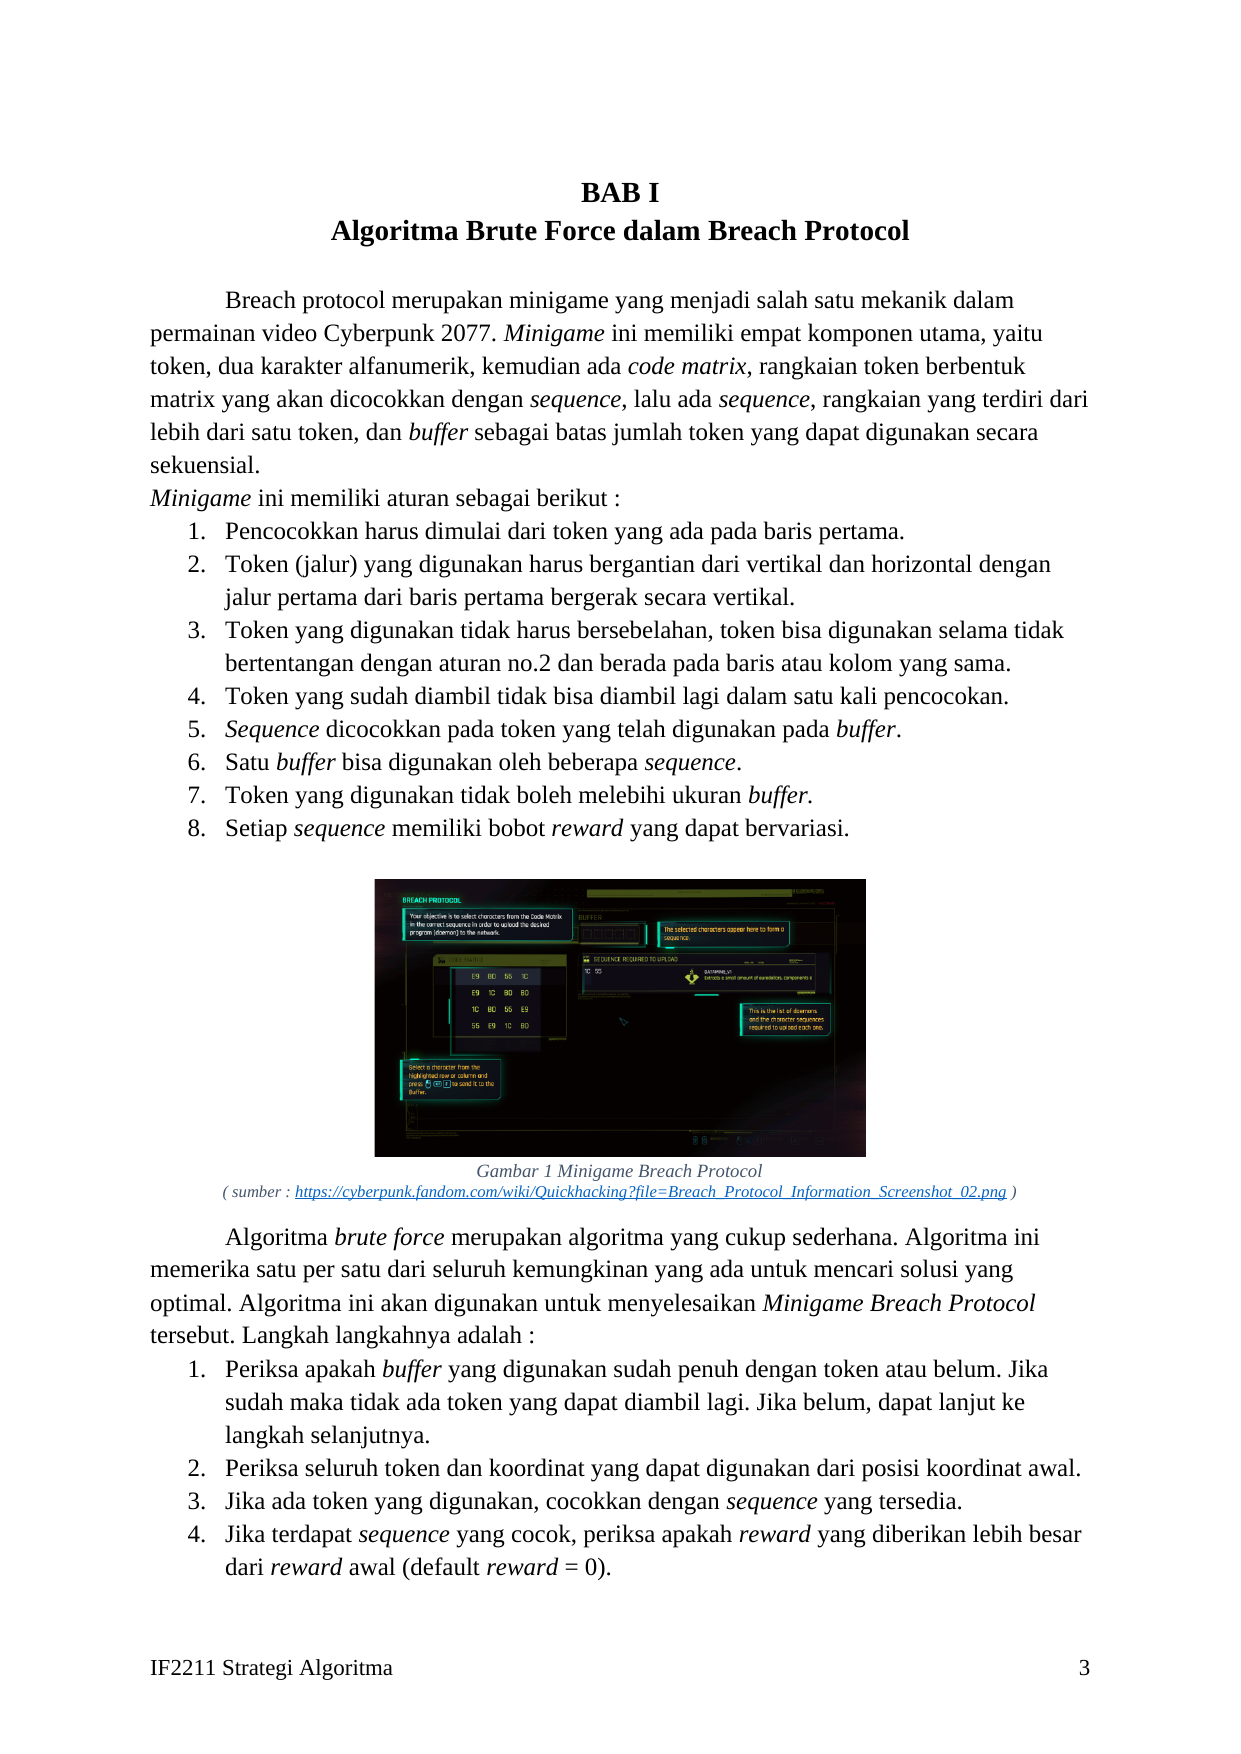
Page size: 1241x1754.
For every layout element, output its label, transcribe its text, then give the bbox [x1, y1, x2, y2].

list Token yang digunakan tidak boleh melebihi ukuran buffer. [187, 780, 1090, 809]
list Satu buffer bisa digunakan oleh beberapa sequence. [187, 747, 1090, 776]
text Breach protocol merupakan minigame yang menjadi salah satu mekanik dalam permainan video Cyberpunk 2077. Minigame ini memiliki empat komponen utama, yaitu token, dua karakter alfanumerik, kemudian ada code matrix, rangkaian token berbentuk matrix yang akan dicocokkan dengan sequence, lalu ada sequence, rangkaian yang terdiri dari lebih dari satu token, dan buffer sebagai batas jumlah token yang dapat digunakan secara sekuensial. [150, 285, 1090, 479]
list Token yang sudah diambil tidak bisa diambil lagi dalam satu kali pencocokan. [187, 681, 1090, 710]
list Sequence dicocokkan pada token yang telah digunakan pada buffer. [187, 714, 1090, 743]
text Minigame ini memiliki aturan sebagai berikut : [150, 483, 1090, 512]
list Periksa seluruh token dan koordinat yang dapat digunakan dari posisi koordinat awal. [187, 1453, 1090, 1481]
list Token (jalur) yang digunakan harus bergantian dari vertikal dan horizontal dengan jalur pertama dari baris pertama bergerak secara vertikal. [187, 549, 1090, 611]
list Setiap sequence memiliki bobot reward yang dapat bervariasi. [187, 813, 1090, 842]
list Token yang digunakan tidak harus bersebelahan, token bisa digunakan selama tidak bertentangan dengan aturan no.2 dan berada pada baris atau kolom yang sama. [187, 615, 1090, 677]
text Algoritma brute force merupakan algoritma yang cukup sederhana. Algoritma ini memerika satu per satu dari seluruh kemungkinan yang ada untuk mencari solusi yang optimal. Algoritma ini akan digunakan untuk menyelesaikan Minigame Breach Protocol tersebut. Langkah langkahnya adalah : [150, 1222, 1090, 1349]
list Periksa apakah buffer yang digunakan sudah penuh dengan token atau belum. Jika sudah maka tidak ada token yang dapat diambil lagi. Jika belum, dapat lanjut ke langkah selanjutnya. [187, 1354, 1090, 1448]
text Gambar 1 Minigame Breach Protocol ( sumber : https://cyberpunk.fandom.com/wiki/Quickhacking?file=Breach_Protocol_Information_Screenshot_02.png ) [150, 1160, 1090, 1201]
list Pencocokkan harus dimulai dari token yang ada pada baris pertama. [187, 516, 1090, 545]
subtitle BAB I Algoritma Brute Force dalam Breach Protocol [150, 175, 1090, 247]
list Jika ada token yang digunakan, cocokkan dengan sequence yang tersedia. [187, 1486, 1090, 1514]
list Jika terdapat sequence yang cocok, periksa apakah reward yang diberikan lebih besar dari reward awal (default reward = 0). [187, 1519, 1090, 1581]
picture [374, 879, 866, 1157]
